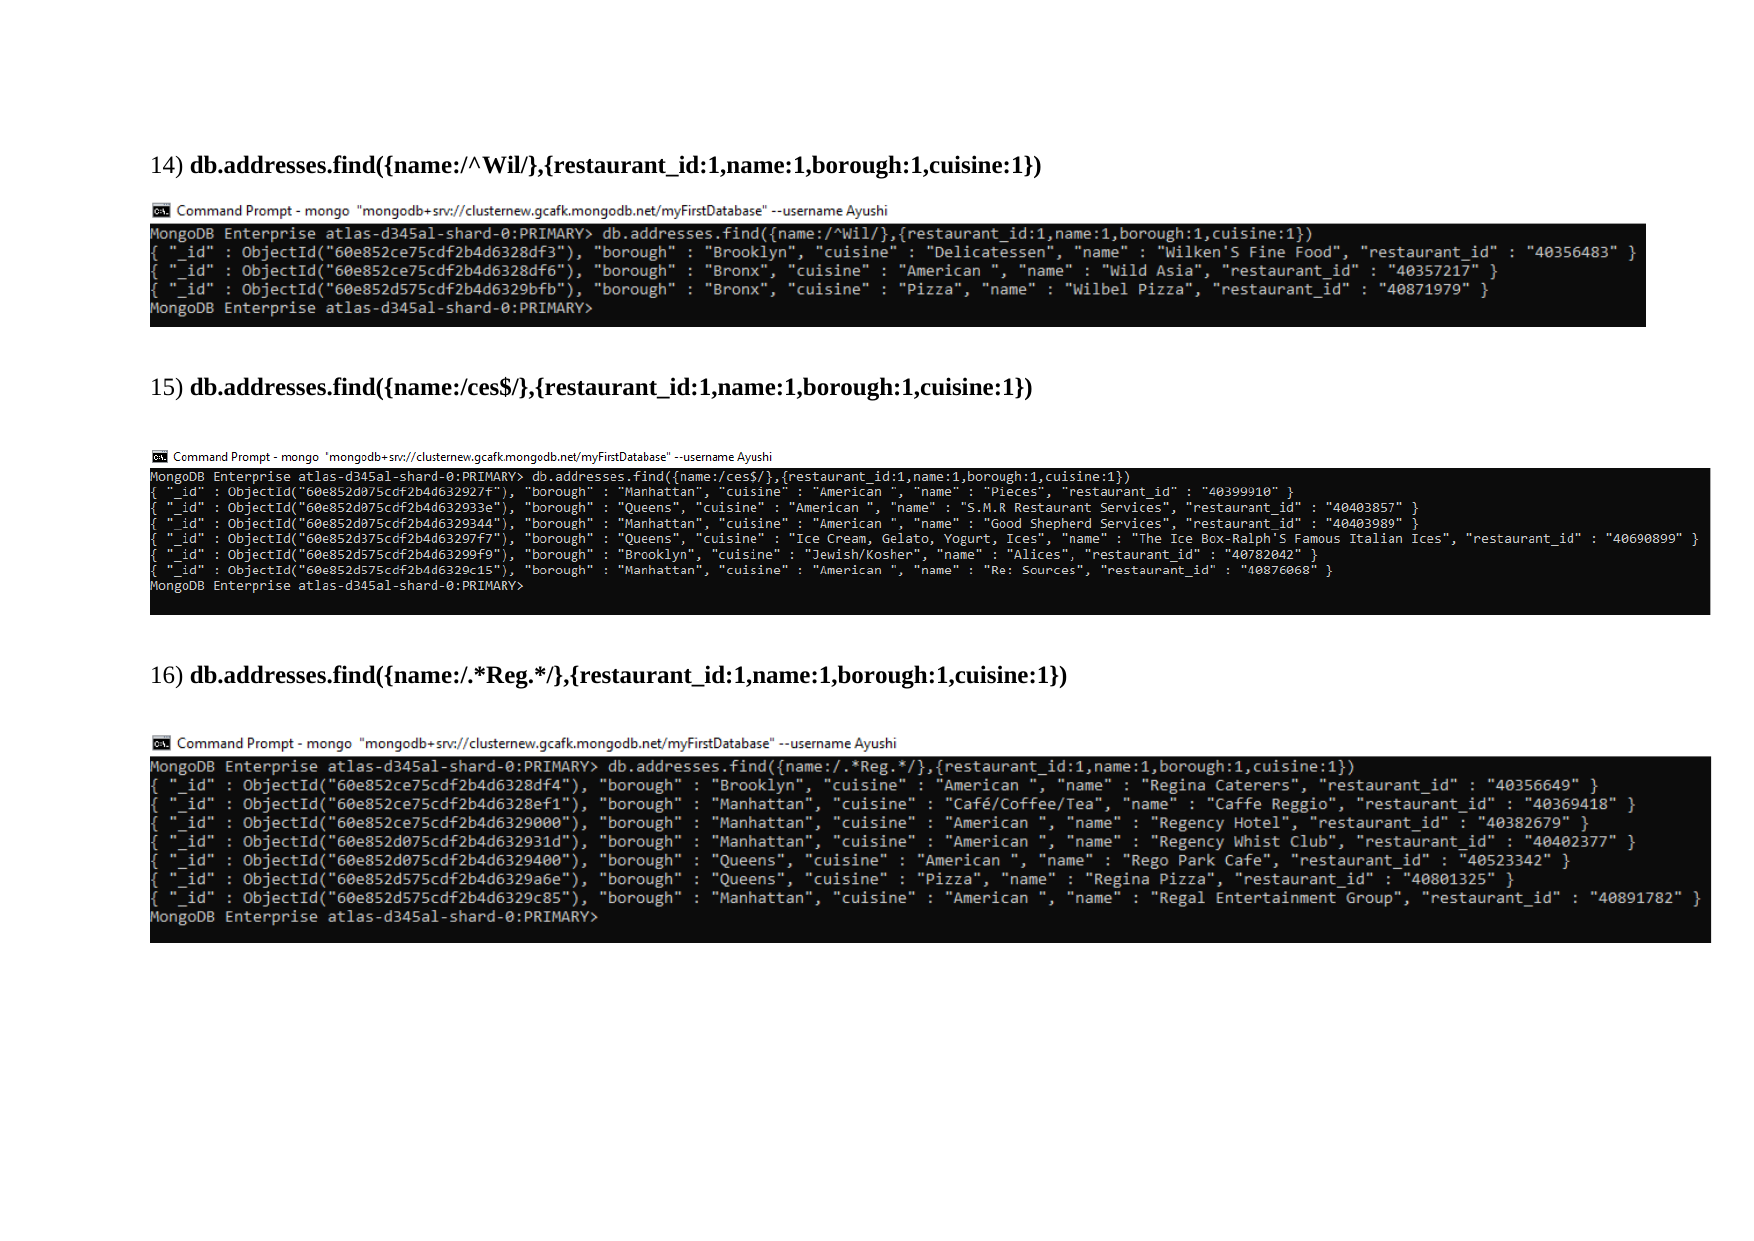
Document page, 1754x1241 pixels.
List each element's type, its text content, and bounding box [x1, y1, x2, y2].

picture [150, 445, 1711, 615]
picture [150, 197, 1646, 327]
text 14) db.addresses.find({name:/^Wil/},{restaurant_id:1,name:1,borough:1,cuisine:1}) [150, 150, 1604, 179]
picture [150, 733, 1712, 943]
text 16) db.addresses.find({name:/.*Reg.*/},{restaurant_id:1,name:1,borough:1,cuisine:1}) [150, 660, 1604, 688]
text 15) db.addresses.find({name:/ces$/},{restaurant_id:1,name:1,borough:1,cuisine:1}) [150, 372, 1604, 400]
